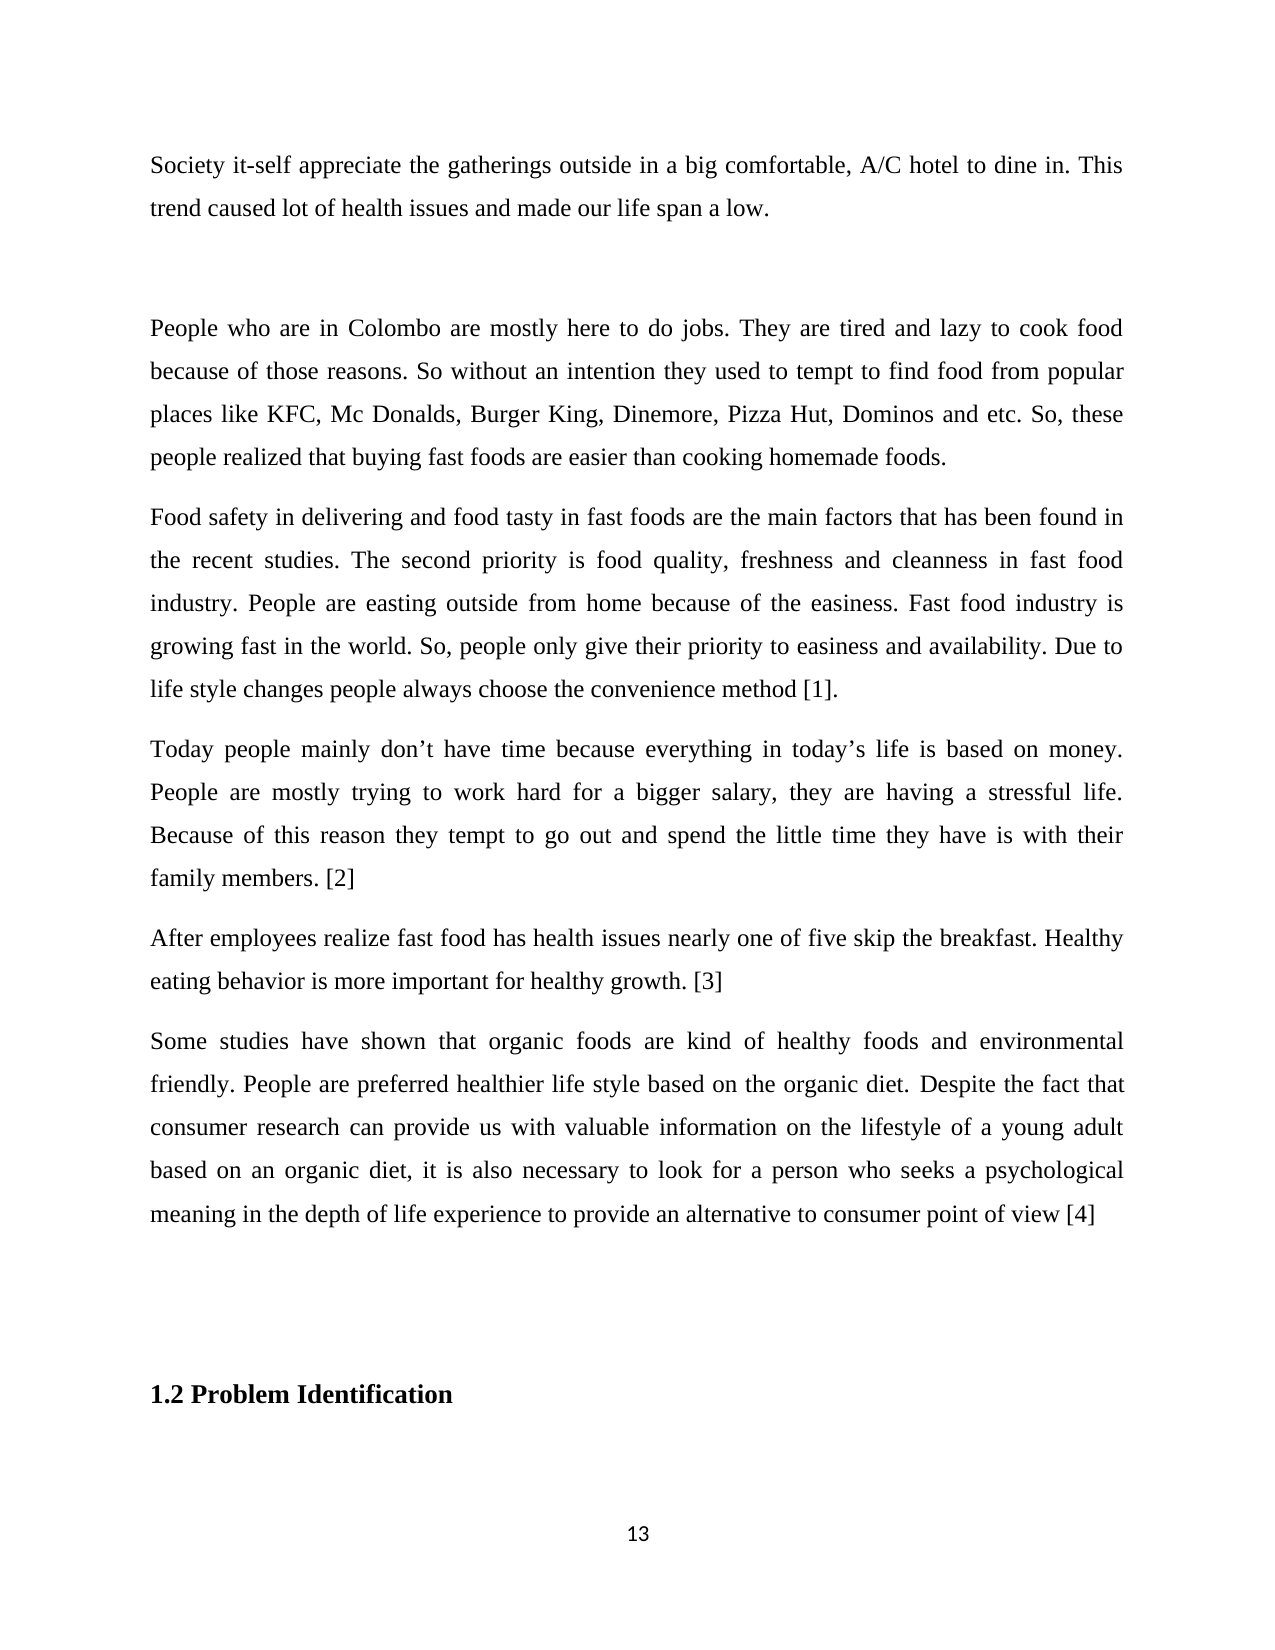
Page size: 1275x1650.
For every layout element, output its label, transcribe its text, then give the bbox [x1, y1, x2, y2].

text Some studies have shown that organic foods are kind of healthy foods and environmental friendly. People are preferred healthier life style based on the organic diet. Despite the fact that consumer research can provide us with valuable information on the lifestyle of a young adult based on an organic diet, it is also necessary to look for a person who seeks a psychological meaning in the depth of life experience to provide an alternative to consumer point of view [4] [150, 1026, 1125, 1227]
text Today people mainly don’t have time because everything in today’s life is based on money. People are mostly trying to work hard for a bigger salary, they are having a stressful life. Because of this reason they tempt to go out and spend the little time they have is with their family members. [2] [150, 734, 1125, 892]
text Food safety in delivering and food tasty in fast foods are the main factors that has been found in the recent studies. The second priority is food quality, freshness and cleanness in fast food industry. People are easting outside from home because of the easiness. Fast food industry is growing fast in the world. So, people only give their priority to easiness and availability. Due to life style changes people always choose the convenience method [1]. [150, 502, 1125, 703]
text People who are in Colombo are mostly here to do jobs. They are tired and lazy to cook food because of those reasons. So without an intention they used to tempt to find food from popular places like KFC, Mc Donalds, Burger King, Dinemore, Pizza Hut, Dominos and etc. So, these people realized that buying fast foods are easier than cooking homemade foods. [150, 313, 1125, 471]
text After employees realize fast food has health issues nearly one of five skip the breakfast. Healthy eating behavior is more important for healthy growth. [3] [150, 923, 1125, 995]
subtitle 1.2 Problem Identification [150, 1378, 1125, 1409]
text Society it-self appreciate the gatherings outside in a big comfortable, A/C hotel to dine in. This trend caused lot of health issues and made our life span a low. [150, 150, 1125, 222]
